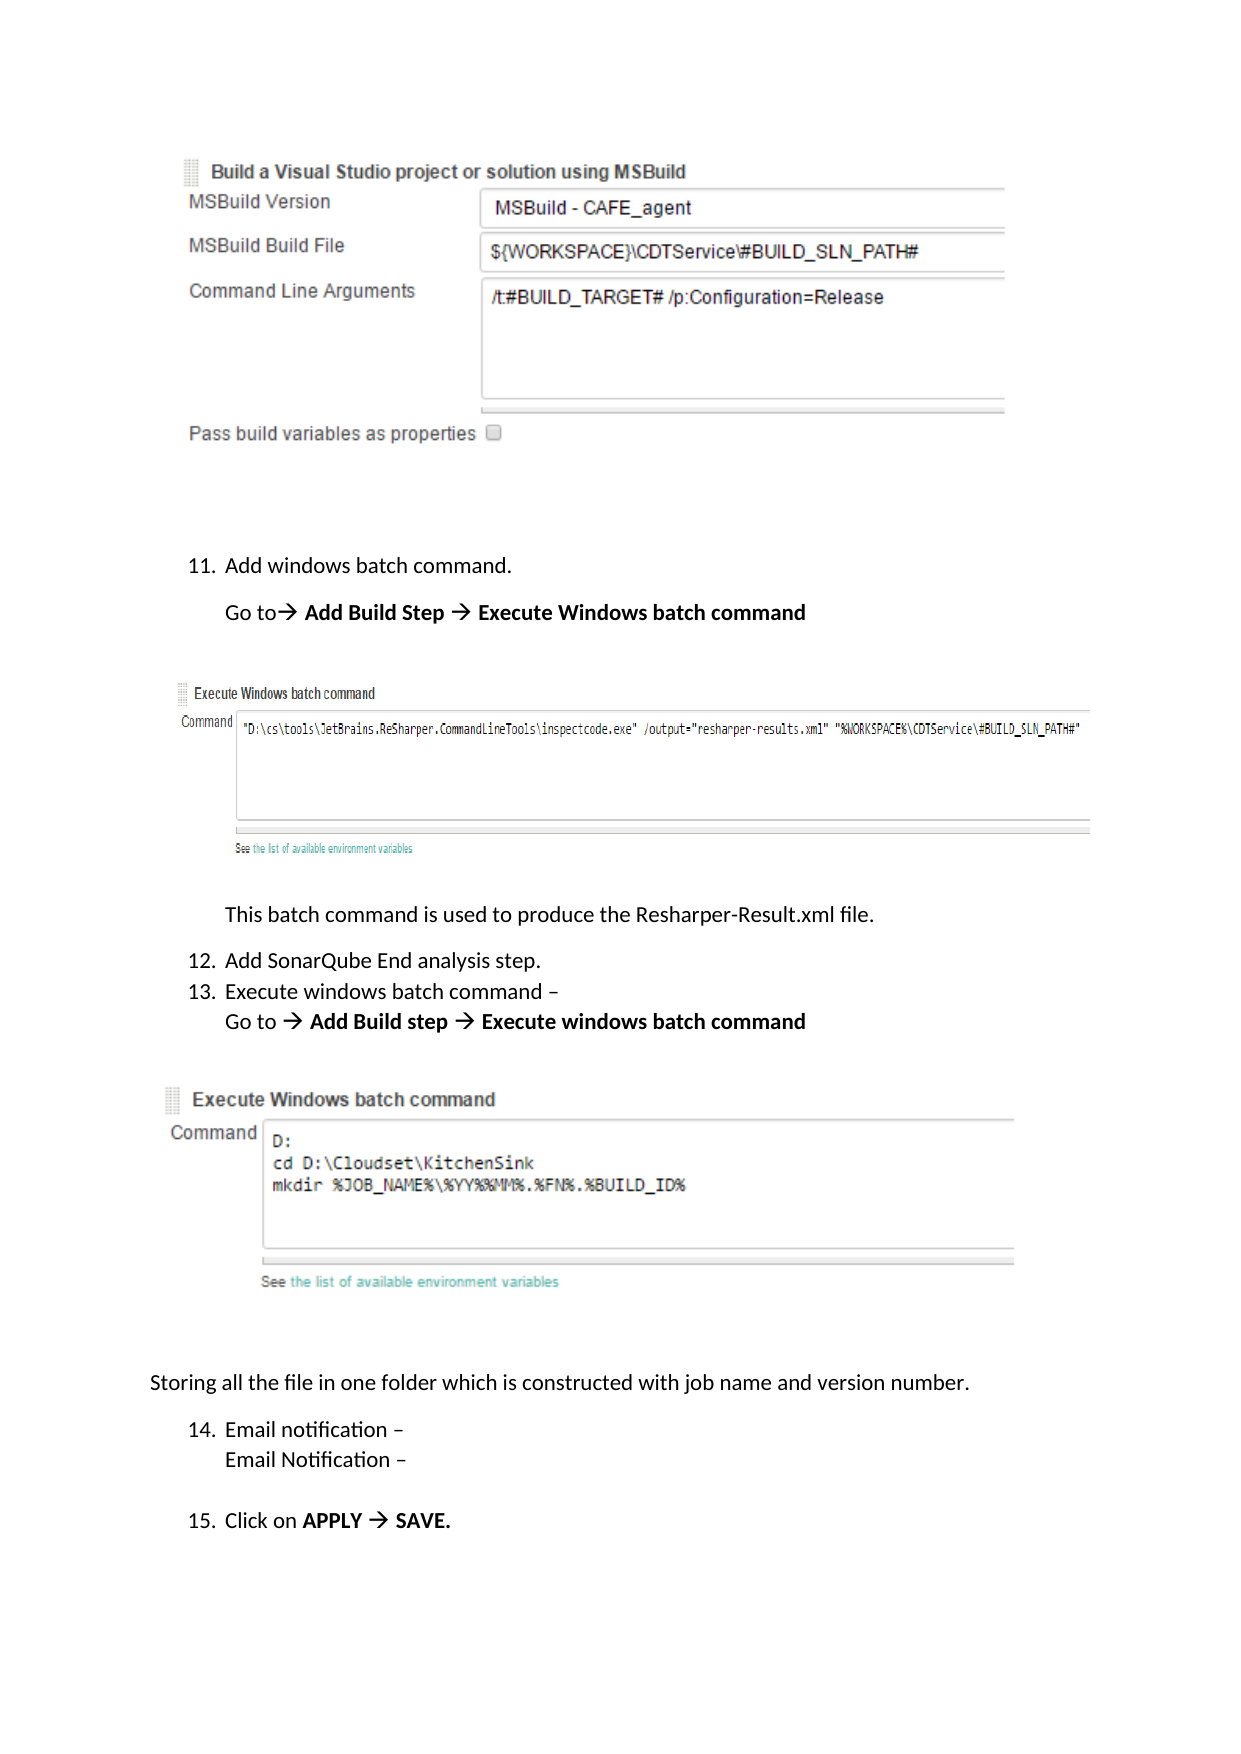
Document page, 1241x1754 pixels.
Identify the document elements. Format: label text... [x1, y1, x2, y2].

text Storing all the file in one folder which is constructed with job name and version number. [150, 1368, 1090, 1397]
list Go to Add Build step Execute windows batch command [225, 1007, 1090, 1035]
picture [150, 150, 1005, 486]
text This batch command is used to produce the Resharper-Result.xml file. [187, 900, 1090, 928]
list Click on APPLY SAVE. [187, 1506, 1090, 1534]
text Go to Add Build Step Execute Windows batch command [150, 598, 1090, 627]
list Add SonarQube End analysis step. [187, 947, 1090, 974]
list Click here for Email Notification steps [225, 1446, 1090, 1474]
list Email notification – [187, 1415, 1090, 1443]
list Execute windows batch command – [187, 977, 1090, 1005]
list Add windows batch command. [187, 552, 1090, 580]
picture [150, 1084, 1014, 1350]
picture [150, 645, 1091, 881]
